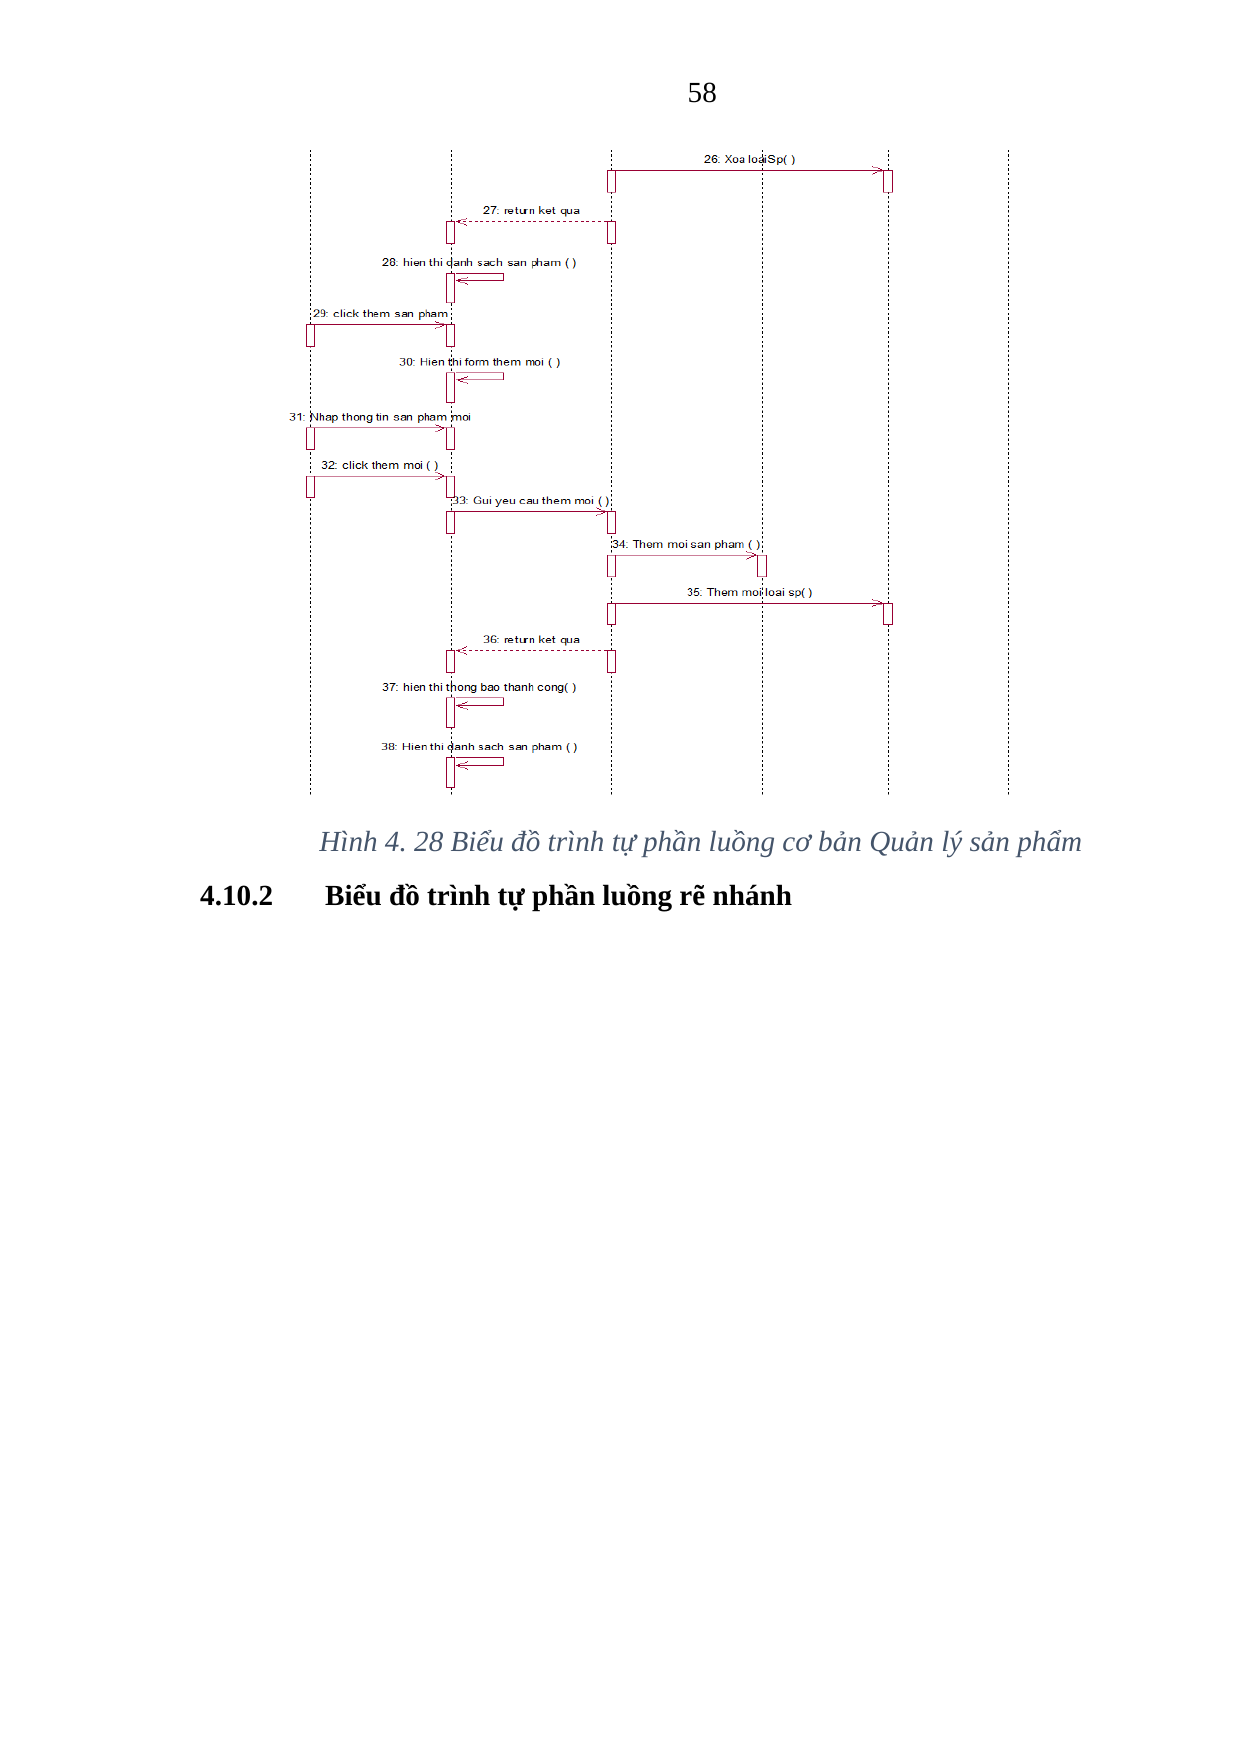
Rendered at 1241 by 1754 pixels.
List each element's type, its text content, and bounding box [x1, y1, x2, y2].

list Biểu đồ trình tự phần luồng rẽ nhánh [236, 878, 1122, 912]
text Hình 4. 28 Biểu đồ trình tự phần luồng cơ bản Quản lý sản phẩm [207, 824, 1122, 857]
picture [269, 147, 1059, 795]
